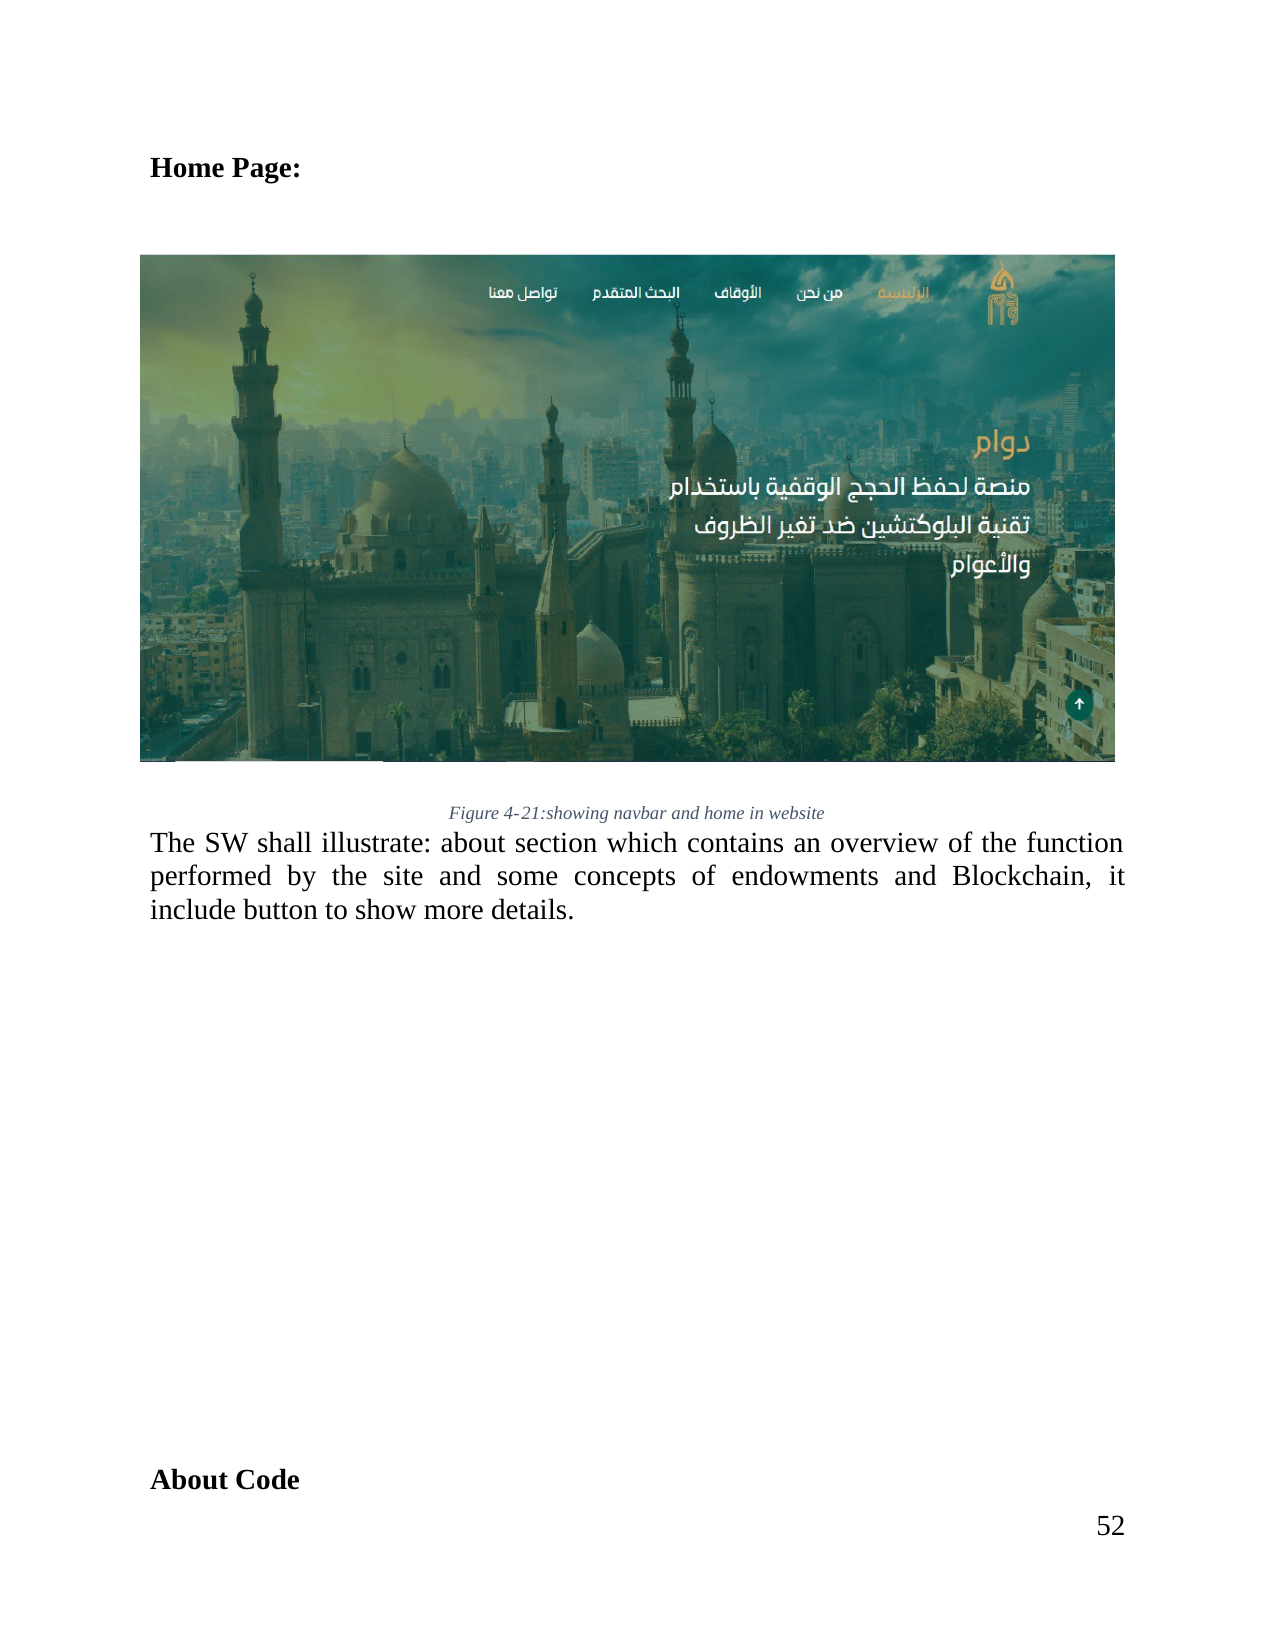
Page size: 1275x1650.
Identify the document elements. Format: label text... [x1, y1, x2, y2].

text About Code [150, 1462, 1125, 1496]
picture [140, 253, 1116, 762]
text The SW shall illustrate: about section which contains an overview of the function performed by the site and some concepts of endowments and Blockchain, it include button to show more details. [150, 795, 1125, 925]
text Home Page: [150, 150, 1125, 183]
